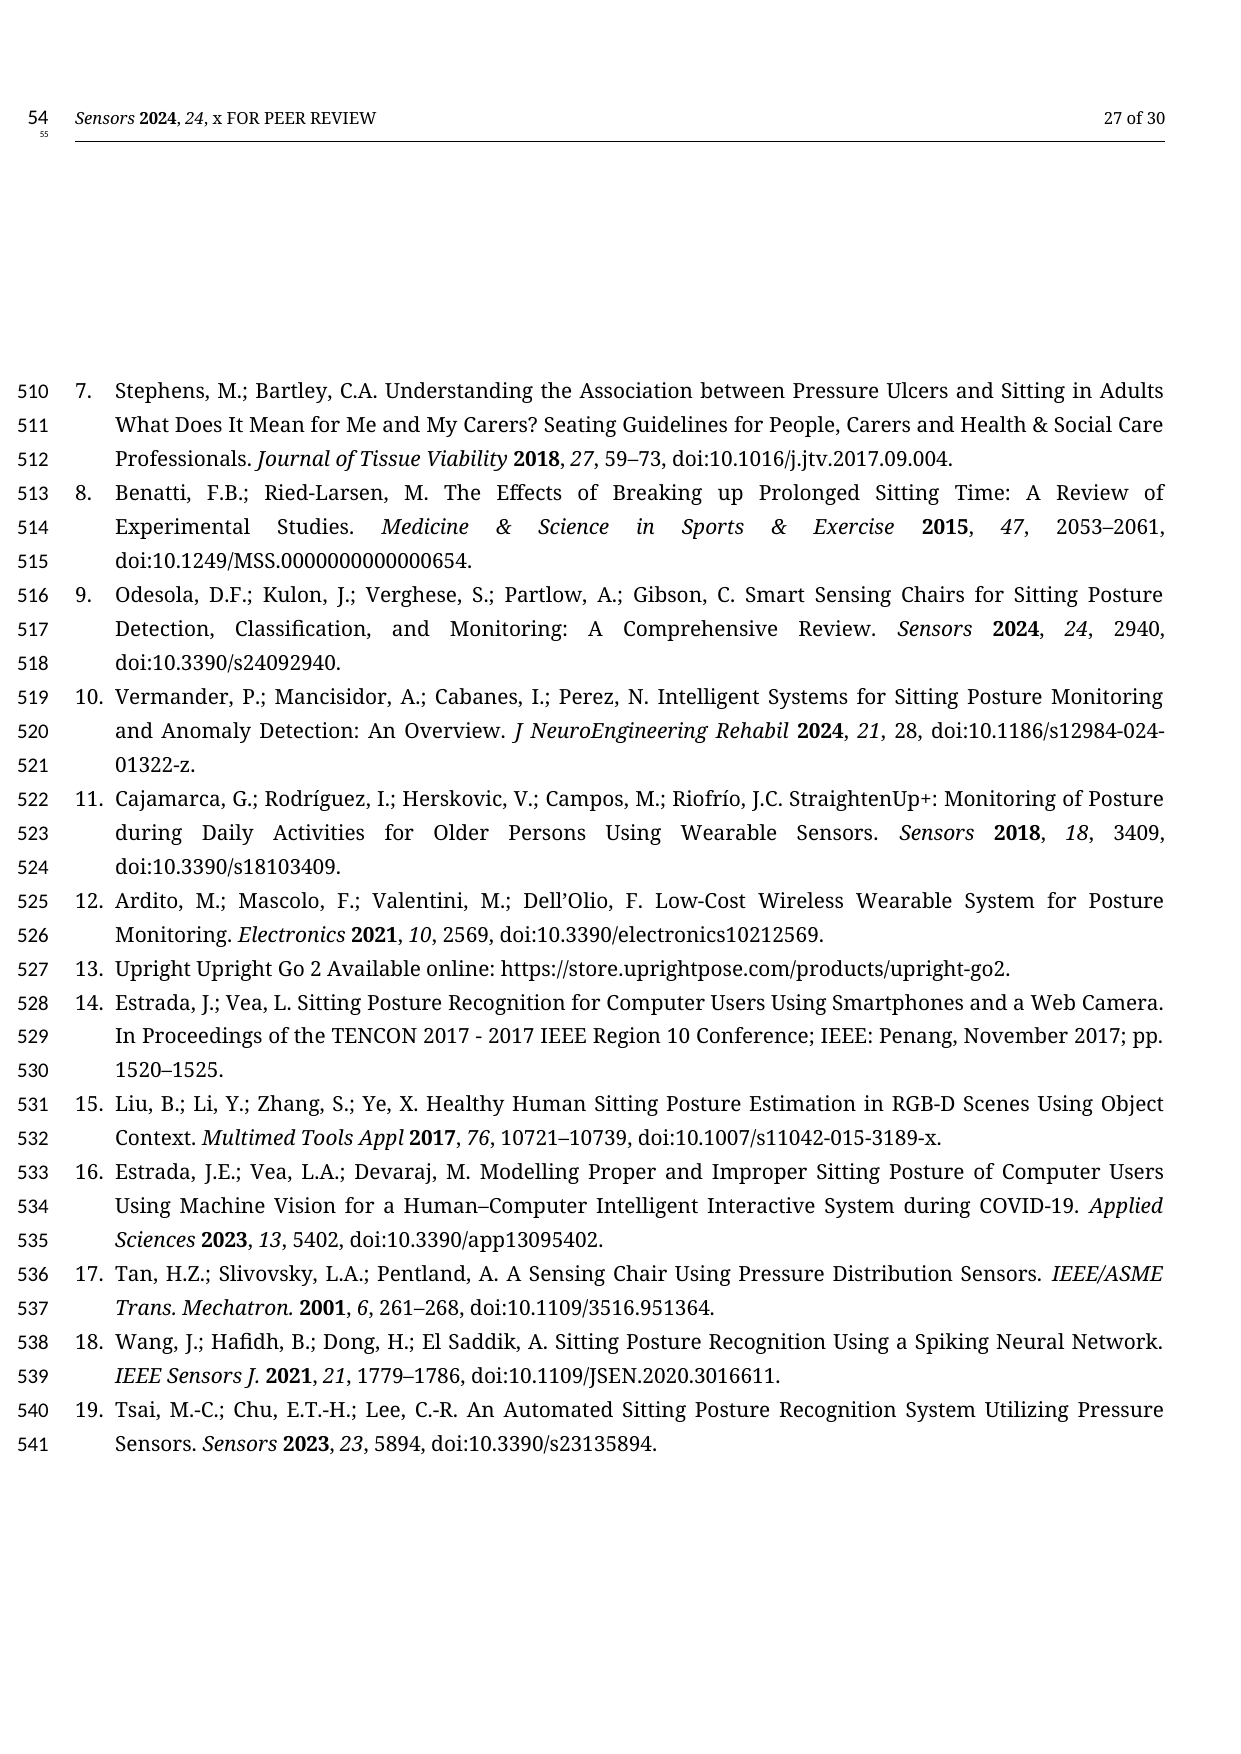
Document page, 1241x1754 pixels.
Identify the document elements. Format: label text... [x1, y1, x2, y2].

text 15. Liu, B.; Li, Y.; Zhang, S.; Ye, X. Healthy Human Sitting Posture Estimation in RGB-D Scenes Using Object Context. Multimed Tools Appl 2017, 76, 10721–10739, doi:10.1007/s11042-015-3189-x. [75, 1087, 1165, 1155]
text 14. Estrada, J.; Vea, L. Sitting Posture Recognition for Computer Users Using Smartphones and a Web Camera. In Proceedings of the TENCON 2017 - 2017 IEEE Region 10 Conference; IEEE: Penang, November 2017; pp. 1520–1525. [75, 985, 1165, 1087]
text 16. Estrada, J.E.; Vea, L.A.; Devaraj, M. Modelling Proper and Improper Sitting Posture of Computer Users Using Machine Vision for a Human–Computer Intelligent Interactive System during COVID-19. Applied Sciences 2023, 13, 5402, doi:10.3390/app13095402. [75, 1155, 1165, 1257]
text 9. Odesola, D.F.; Kulon, J.; Verghese, S.; Partlow, A.; Gibson, C. Smart Sensing Chairs for Sitting Posture Detection, Classification, and Monitoring: A Comprehensive Review. Sensors 2024, 24, 2940, doi:10.3390/s24092940. [75, 577, 1165, 679]
text 7. Stephens, M.; Bartley, C.A. Understanding the Association between Pressure Ulcers and Sitting in Adults What Does It Mean for Me and My Carers? Seating Guidelines for People, Carers and Health & Social Care Professionals. Journal of Tissue Viability 2018, 27, 59–73, doi:10.1016/j.jtv.2017.09.004. [75, 374, 1165, 476]
text 19. Tsai, M.-C.; Chu, E.T.-H.; Lee, C.-R. An Automated Sitting Posture Recognition System Utilizing Pressure Sensors. Sensors 2023, 23, 5894, doi:10.3390/s23135894. [75, 1392, 1165, 1460]
text 8. Benatti, F.B.; Ried-Larsen, M. The Effects of Breaking up Prolonged Sitting Time: A Review of Experimental Studies. Medicine & Science in Sports & Exercise 2015, 47, 2053–2061, doi:10.1249/MSS.0000000000000654. [75, 476, 1165, 577]
text 18. Wang, J.; Hafidh, B.; Dong, H.; El Saddik, A. Sitting Posture Recognition Using a Spiking Neural Network. IEEE Sensors J. 2021, 21, 1779–1786, doi:10.1109/JSEN.2020.3016611. [75, 1324, 1165, 1392]
text 12. Ardito, M.; Mascolo, F.; Valentini, M.; Dell’Olio, F. Low-Cost Wireless Wearable System for Posture Monitoring. Electronics 2021, 10, 2569, doi:10.3390/electronics10212569. [75, 883, 1165, 951]
text 17. Tan, H.Z.; Slivovsky, L.A.; Pentland, A. A Sensing Chair Using Pressure Distribution Sensors. IEEE/ASME Trans. Mechatron. 2001, 6, 261–268, doi:10.1109/3516.951364. [75, 1257, 1165, 1324]
text 11. Cajamarca, G.; Rodríguez, I.; Herskovic, V.; Campos, M.; Riofrío, J.C. StraightenUp+: Monitoring of Posture during Daily Activities for Older Persons Using Wearable Sensors. Sensors 2018, 18, 3409, doi:10.3390/s18103409. [75, 781, 1165, 883]
text 10. Vermander, P.; Mancisidor, A.; Cabanes, I.; Perez, N. Intelligent Systems for Sitting Posture Monitoring and Anomaly Detection: An Overview. J NeuroEngineering Rehabil 2024, 21, 28, doi:10.1186/s12984-024-01322-z. [75, 679, 1165, 781]
text 13. Upright Upright Go 2 Available online: https://store.uprightpose.com/products/upright-go2. [75, 951, 1165, 985]
